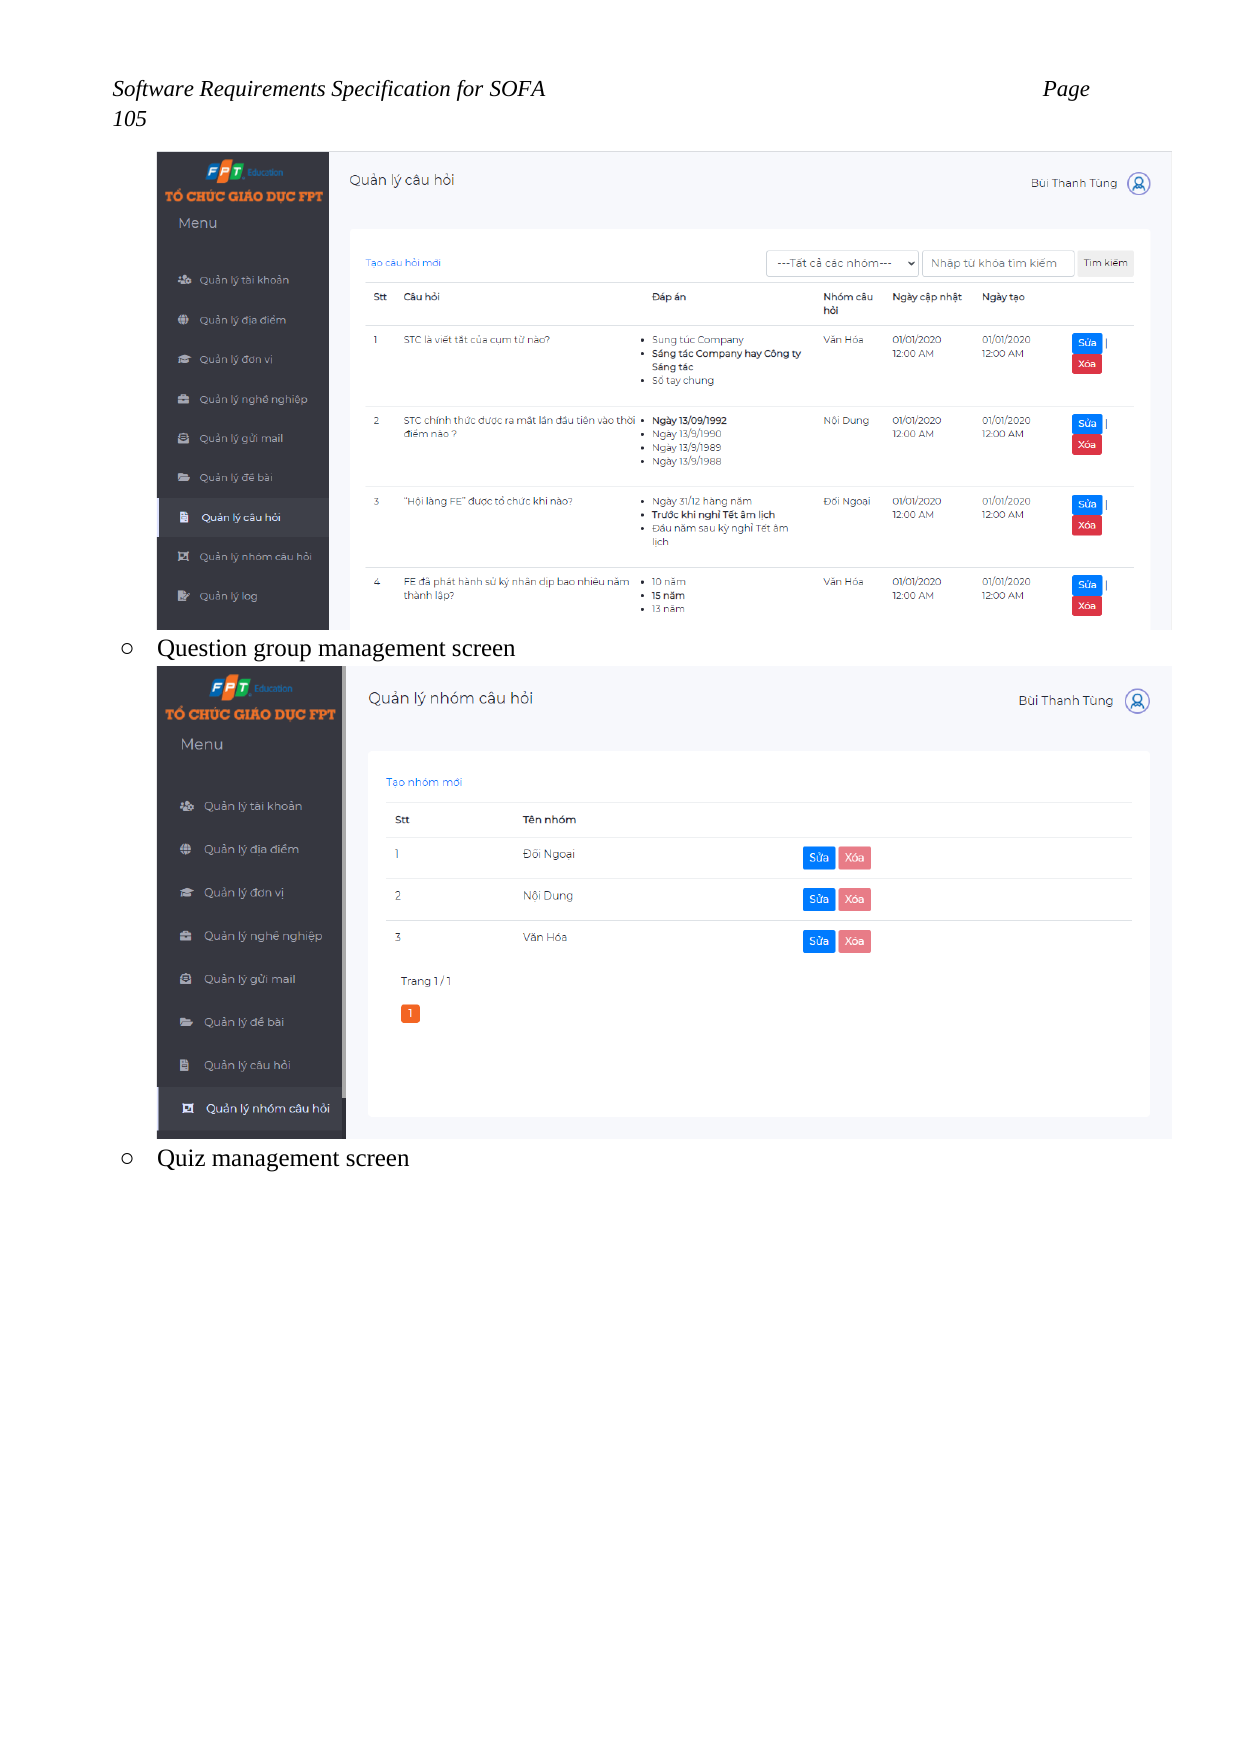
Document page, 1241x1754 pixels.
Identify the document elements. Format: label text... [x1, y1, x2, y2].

list Question group management screen [119, 633, 1128, 662]
picture [156, 666, 1172, 1139]
list Quiz management screen [119, 1143, 1128, 1172]
picture [156, 150, 1172, 630]
